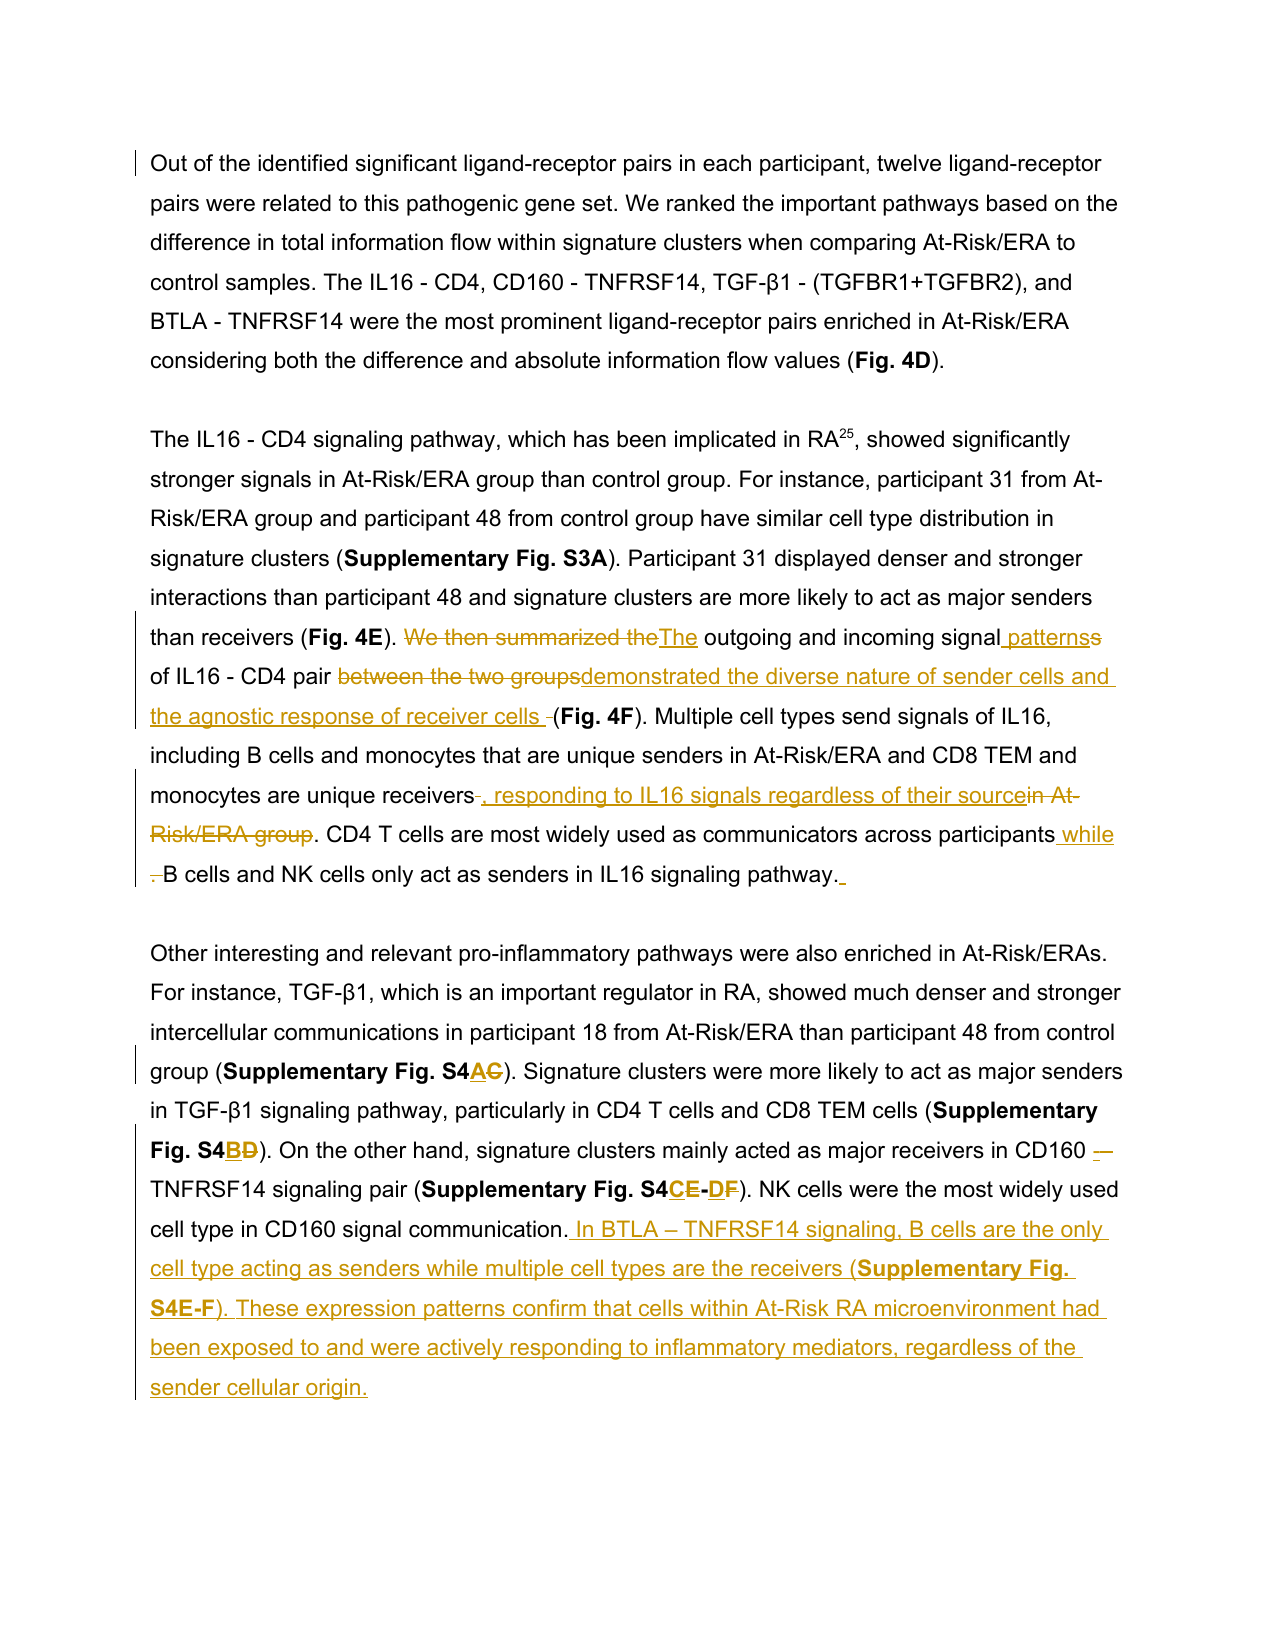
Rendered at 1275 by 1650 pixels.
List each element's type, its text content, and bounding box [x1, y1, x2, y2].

text Out of the identified significant ligand-receptor pairs in each participant, twelve ligand-receptor pairs were related to this pathogenic gene set. We ranked the important pathways based on the difference in total information flow within signature clusters when comparing At-Risk/ERA to control samples. The IL16 - CD4, CD160 - TNFRSF14, TGF-β1 - (TGFBR1+TGFBR2), and BTLA - TNFRSF14 were the most prominent ligand-receptor pairs enriched in At-Risk/ERA considering both the difference and absolute information flow values (Fig. 4D). [150, 150, 1125, 374]
text Other interesting and relevant pro-inflammatory pathways were also enriched in At-Risk/ERAs. For instance, TGF-β1, which is an important regulator in RA, showed much denser and stronger intercellular communications in participant 18 from At-Risk/ERA than participant 48 from control group (Supplementary Fig. S4). Signature clusters were more likely to act as major senders in TGF-β1 signaling pathway, particularly in CD4 T cells and CD8 TEM cells (Supplementary Fig. S4). On the other hand, signature clusters mainly acted as major receivers in CD160 TNFRSF14 signaling pair (Supplementary Fig. S4-). NK cells were the most widely used cell type in CD160 signal communication. [150, 939, 1125, 1400]
text The IL16 - CD4 signaling pathway, which has been implicated in RA25, showed significantly stronger signals in At-Risk/ERA group than control group. For instance, participant 31 from At-Risk/ERA group and participant 48 from control group have similar cell type distribution in signature clusters (Supplementary Fig. S3A). Participant 31 displayed denser and stronger interactions than participant 48 and signature clusters are more likely to act as major senders than receivers (Fig. 4E). outgoing and incoming signal of IL16 - CD4 pair (Fig. 4F). Multiple cell types send signals of IL16, including B cells and monocytes that are unique senders in At-Risk/ERA and CD8 TEM and monocytes are unique receivers. CD4 T cells are most widely used as communicators across participantsB cells and NK cells only act as senders in IL16 signaling pathway. [150, 426, 1125, 887]
